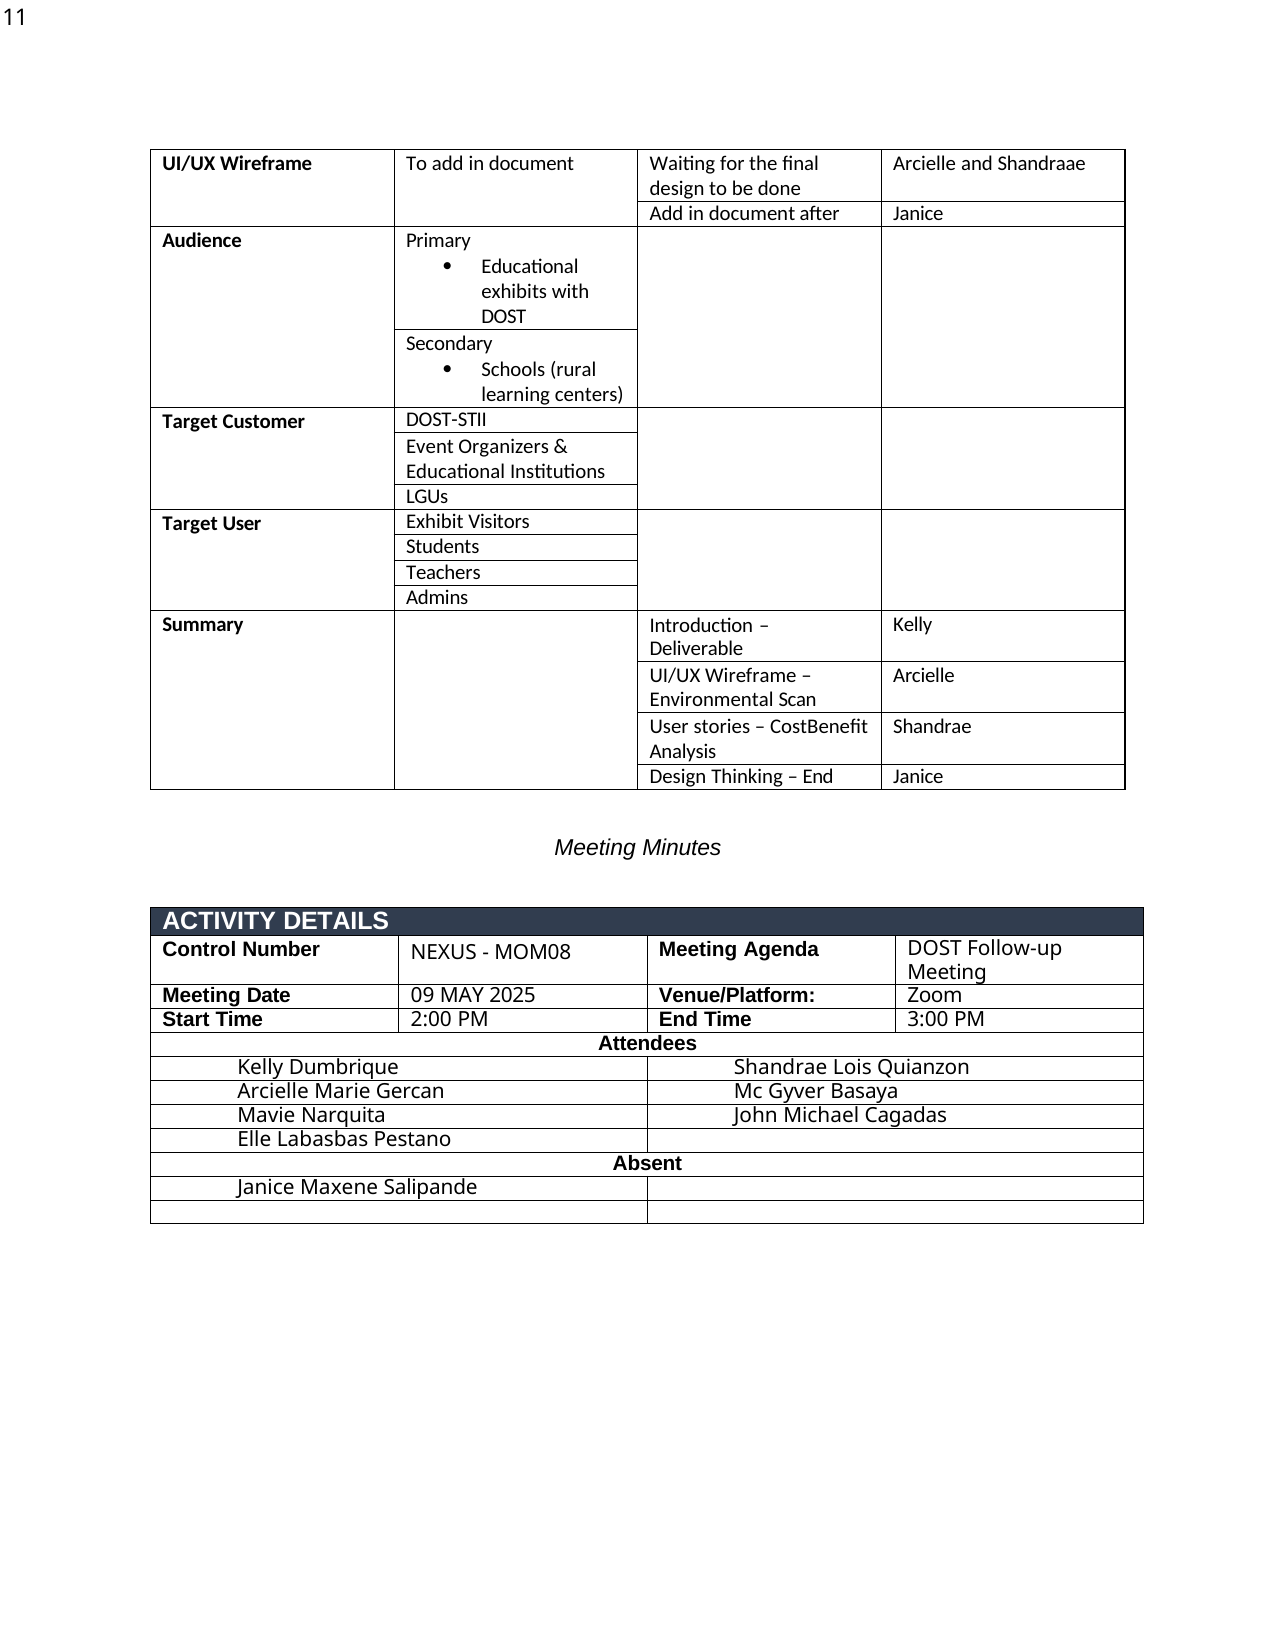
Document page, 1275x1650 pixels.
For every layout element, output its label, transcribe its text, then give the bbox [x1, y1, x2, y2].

table_cell 2:00 PM [399, 1009, 647, 1032]
table_cell Janice Maxene Salipande [151, 1177, 647, 1199]
table_cell NEXUS - MOM08 [399, 936, 647, 984]
table_cell Audience [151, 227, 394, 407]
table_cell Target Customer [151, 408, 394, 509]
table_cell Shandrae Lois Quianzon [648, 1057, 1143, 1080]
table_cell [882, 510, 1124, 610]
table_cell Meeting Date [151, 985, 398, 1008]
table_cell Meeting Agenda [648, 936, 895, 984]
table_cell DOST Follow-up Meeting [896, 936, 1143, 984]
table_header To add in document [395, 150, 637, 226]
table_cell Secondary Schools (rural learning centers) [395, 330, 637, 407]
table_cell [151, 1201, 647, 1223]
table_cell Mavie Narquita [151, 1105, 647, 1128]
table_cell Teachers [395, 561, 637, 585]
table_cell Kelly [882, 611, 1124, 661]
table_cell Arcielle [882, 662, 1124, 712]
table_cell Summary [151, 611, 394, 789]
table_cell End Time [648, 1009, 895, 1032]
table_cell Admins [395, 586, 637, 610]
table_cell Elle Labasbas Pestano [151, 1129, 647, 1152]
table_header UI/UX Wireframe [151, 150, 394, 226]
table_cell Exhibit Visitors [395, 510, 637, 534]
table_cell Mc Gyver Basaya [648, 1081, 1143, 1104]
table_cell Shandrae [882, 713, 1124, 764]
table_cell 09 MAY 2025 [399, 985, 647, 1008]
text Meeting Minutes [191, 834, 1084, 860]
table_cell Arcielle Marie Gercan [151, 1081, 647, 1104]
table_cell Event Organizers & Educational Institutions [395, 433, 637, 484]
table_cell [638, 227, 881, 407]
table_cell DOST-STII [395, 408, 637, 432]
table_cell Attendees [151, 1033, 1143, 1056]
table_header Waiting for the final design to be done [638, 150, 881, 201]
table_cell [395, 611, 637, 789]
table_cell Introduction – Deliverable [638, 611, 881, 661]
table_cell Kelly Dumbrique [151, 1057, 647, 1080]
table_cell Target User [151, 510, 394, 610]
table_cell Design Thinking – End [638, 765, 881, 789]
table_cell User stories – CostBenefit Analysis [638, 713, 881, 764]
table_cell UI/UX Wireframe – Environmental Scan [638, 662, 881, 712]
table_cell [648, 1201, 1143, 1223]
table_cell Primary Educational exhibits with DOST [395, 227, 637, 329]
table_cell [882, 227, 1124, 407]
table_cell [638, 408, 881, 509]
table_cell Janice [882, 765, 1124, 789]
table_cell Control Number [151, 936, 398, 984]
table_cell [638, 510, 881, 610]
table_cell Start Time [151, 1009, 398, 1032]
table_cell Janice [882, 202, 1124, 226]
table_cell Zoom [896, 985, 1143, 1008]
table_cell 3:00 PM [896, 1009, 1143, 1032]
table_cell John Michael Cagadas [648, 1105, 1143, 1128]
table_cell Venue/Platform: [648, 985, 895, 1008]
table_cell [882, 408, 1124, 509]
table_header ACTIVITY DETAILS [151, 908, 1143, 935]
table_cell Students [395, 535, 637, 559]
table_cell Absent [151, 1153, 1143, 1176]
table_header Arcielle and Shandraae [882, 150, 1124, 201]
table_cell [648, 1177, 1143, 1199]
table_cell Add in document after [638, 202, 881, 226]
table_cell [648, 1129, 1143, 1152]
table_cell LGUs [395, 485, 637, 509]
